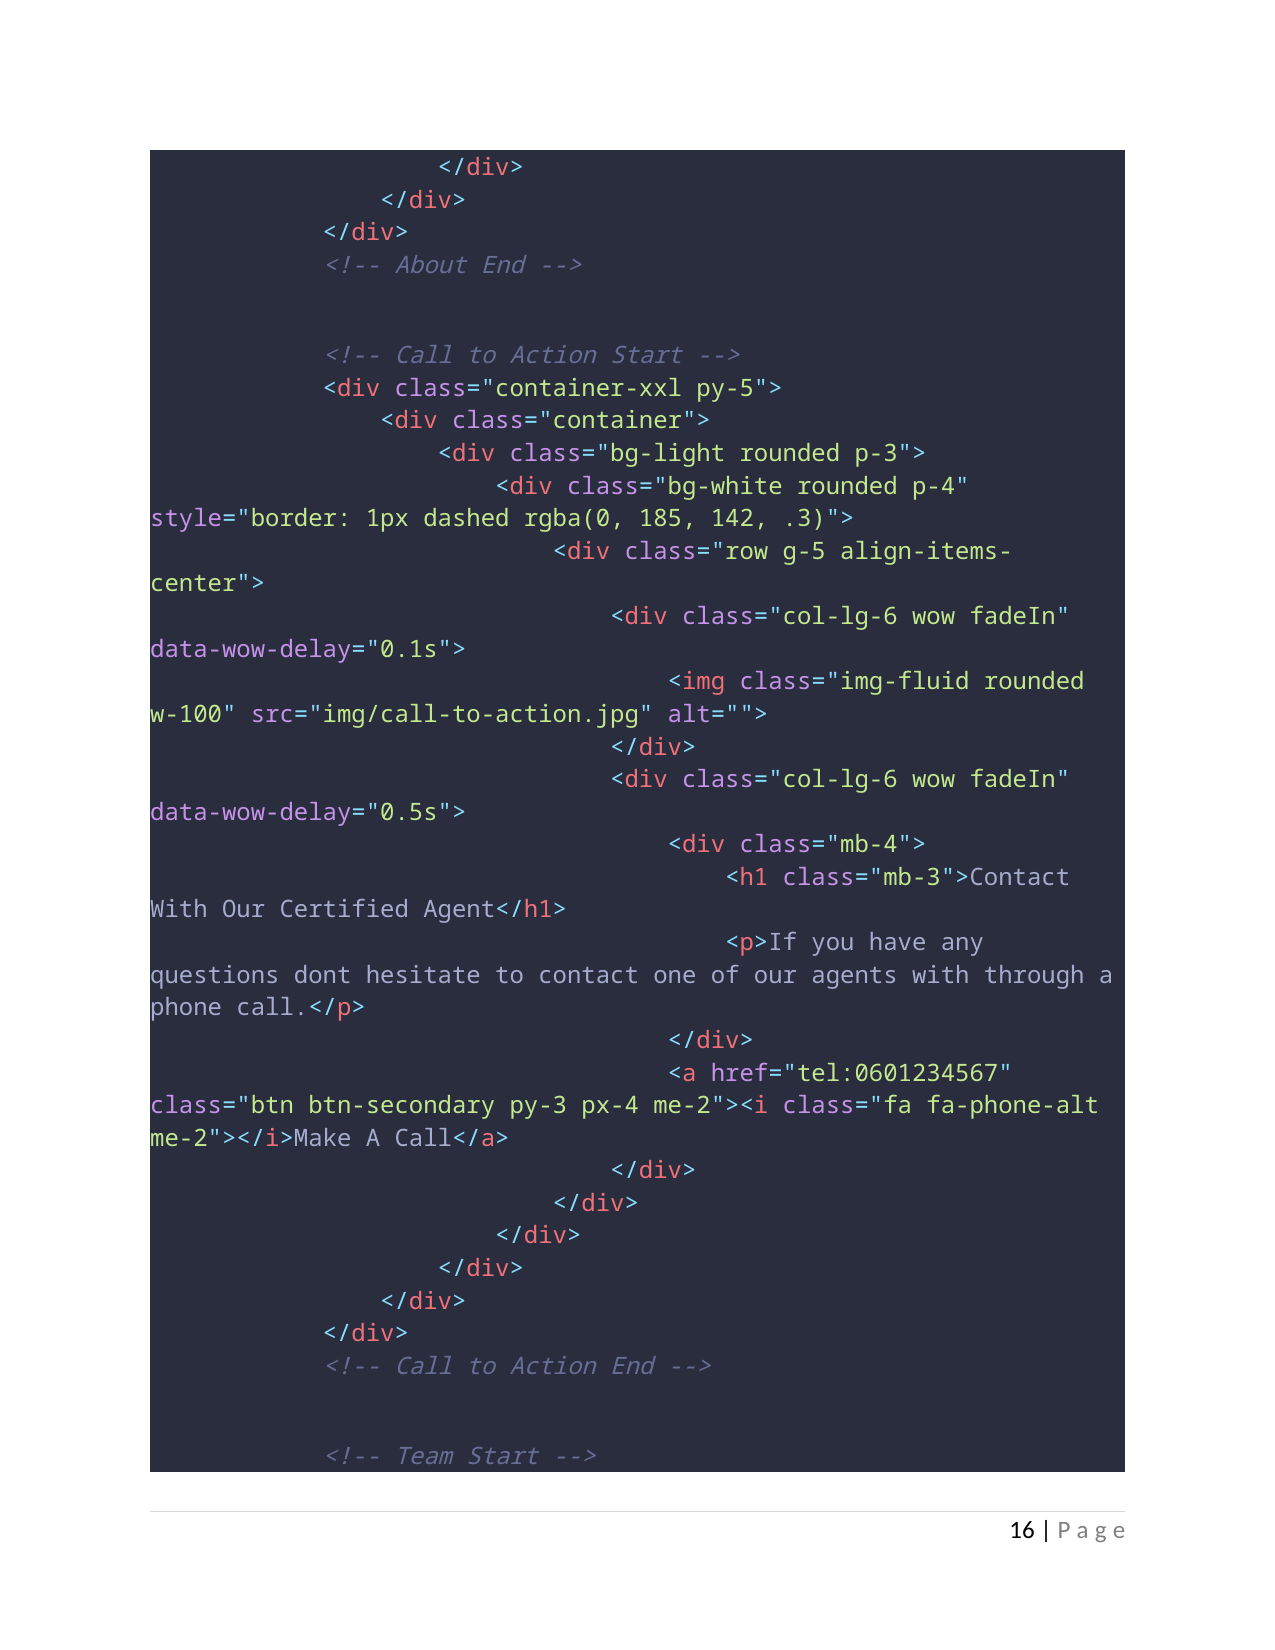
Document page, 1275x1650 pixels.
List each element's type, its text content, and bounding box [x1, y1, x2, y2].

text </div> [150, 1153, 1125, 1186]
text <a href="tel:0601234567" class="btn btn-secondary py-3 px-4 me-2"><i class="fa fa-phone-alt me-2"></i>Make A Call</a> [150, 1055, 1125, 1153]
text <div class="col-lg-6 wow fadeIn" data-wow-delay="0.1s"> [150, 599, 1125, 664]
text <p>If you have any questions dont hesitate to contact one of our agents with through a phone call.</p> [150, 925, 1125, 1023]
text <div class="container-xxl py-5"> [150, 371, 1125, 403]
text </div> [150, 1186, 1125, 1218]
text </div> [150, 1283, 1125, 1316]
text </div> [150, 183, 1125, 215]
text </div> [150, 215, 1125, 248]
text <div class="row g-5 align-items-center"> [150, 534, 1125, 599]
text </div> [150, 1218, 1125, 1251]
text <!-- Team Start --> [150, 1439, 1125, 1472]
text <div class="bg-light rounded p-3"> [150, 436, 1125, 468]
text <h1 class="mb-3">Contact With Our Certified Agent</h1> [150, 860, 1125, 925]
text <!-- Call to Action Start --> [150, 338, 1125, 371]
text </div> [150, 1023, 1125, 1055]
text </div> [150, 150, 1125, 183]
text <div class="container"> [150, 403, 1125, 436]
text <div class="mb-4"> [150, 827, 1125, 860]
text <!-- About End --> [150, 248, 1125, 280]
text </div> [150, 729, 1125, 762]
text <div class="col-lg-6 wow fadeIn" data-wow-delay="0.5s"> [150, 762, 1125, 827]
text <img class="img-fluid rounded w-100" src="img/call-to-action.jpg" alt=""> [150, 664, 1125, 729]
text </div> [150, 1316, 1125, 1349]
text <!-- Call to Action End --> [150, 1349, 1125, 1381]
text </div> [150, 1251, 1125, 1283]
text <div class="bg-white rounded p-4" style="border: 1px dashed rgba(0, 185, 142, .3)"> [150, 468, 1125, 534]
